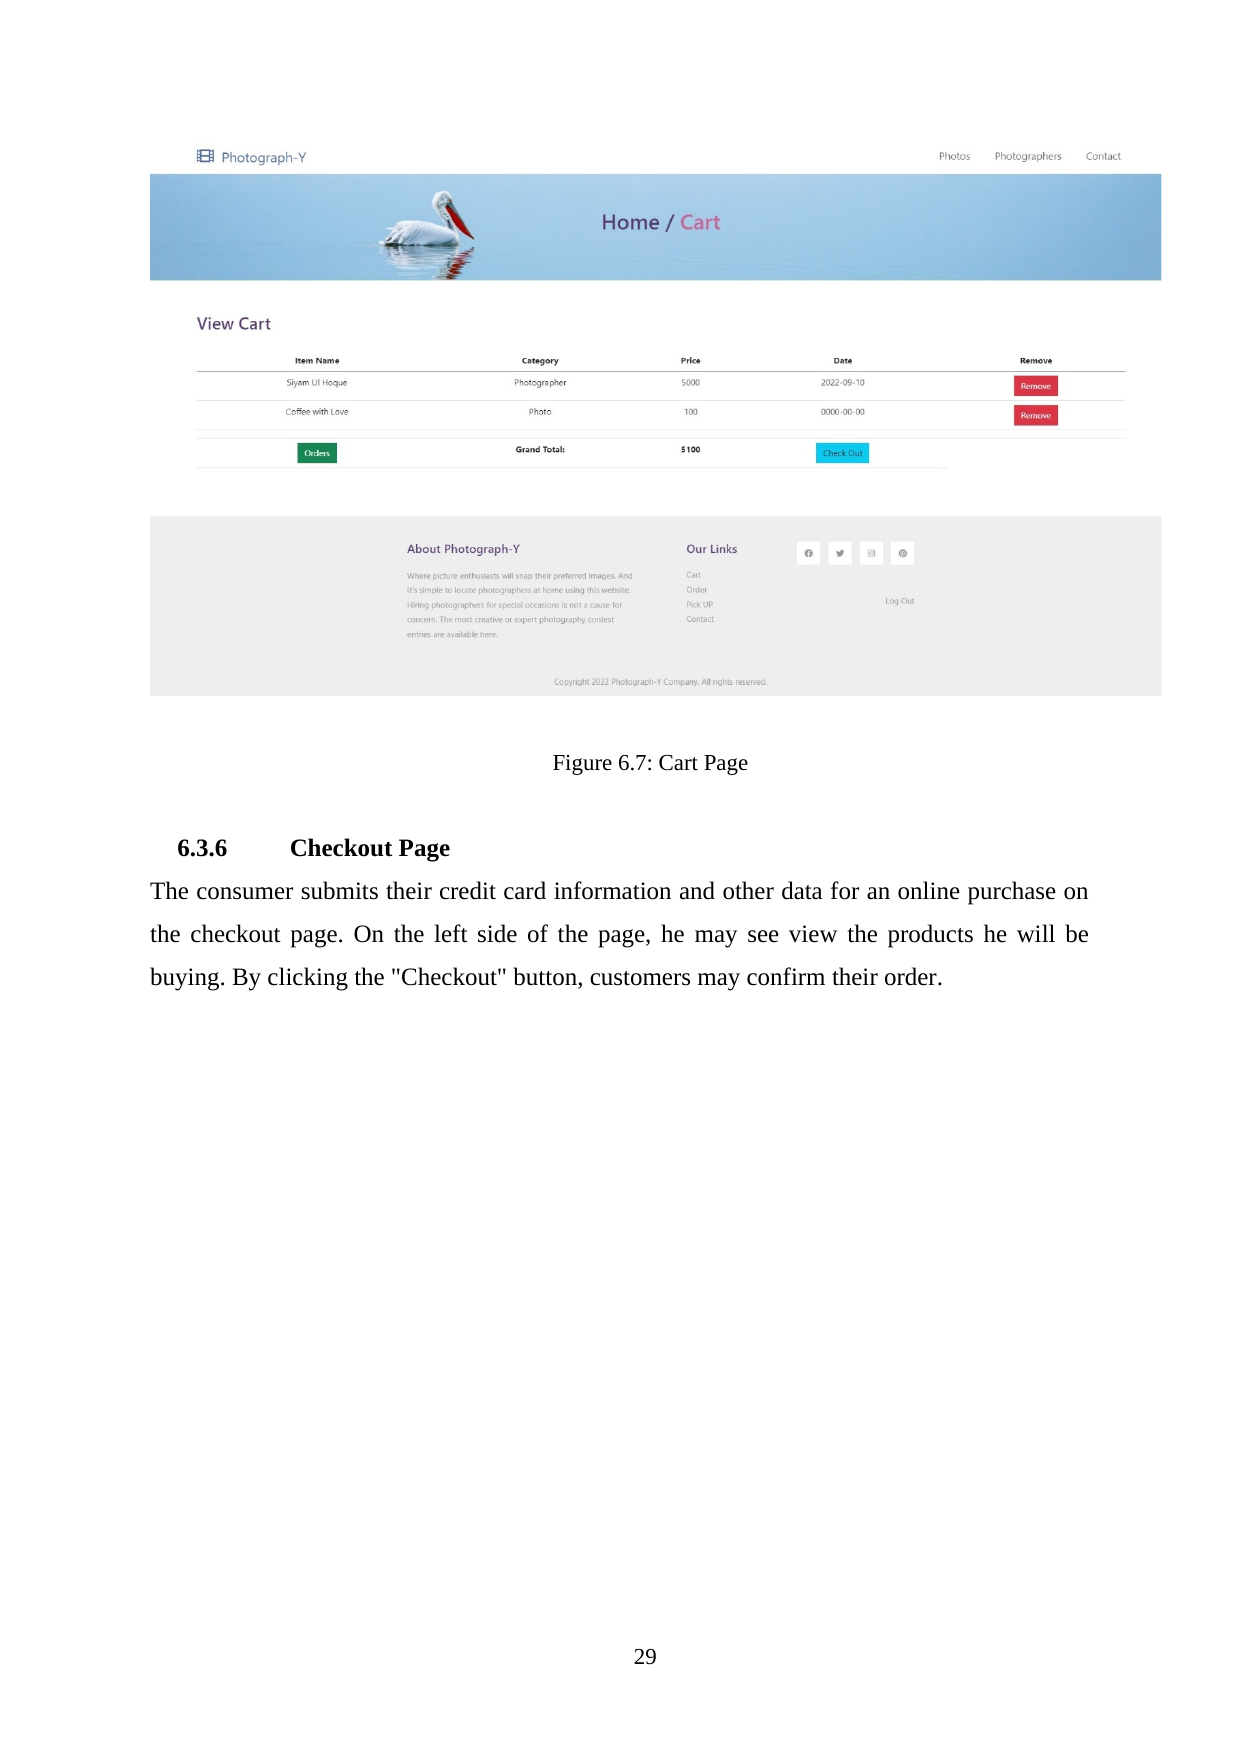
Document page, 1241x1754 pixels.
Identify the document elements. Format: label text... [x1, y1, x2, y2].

subtitle The consumer submits their credit card information and other data for an online purchase on the checkout page. On the left side of the page, he may see view the products he will be buying. By clicking the "Checkout" button, customers may confirm their order. [150, 876, 1090, 991]
subtitle Figure 6.7: Cart Page [150, 749, 1151, 776]
picture [150, 139, 1162, 696]
list Checkout Page [177, 833, 1151, 862]
